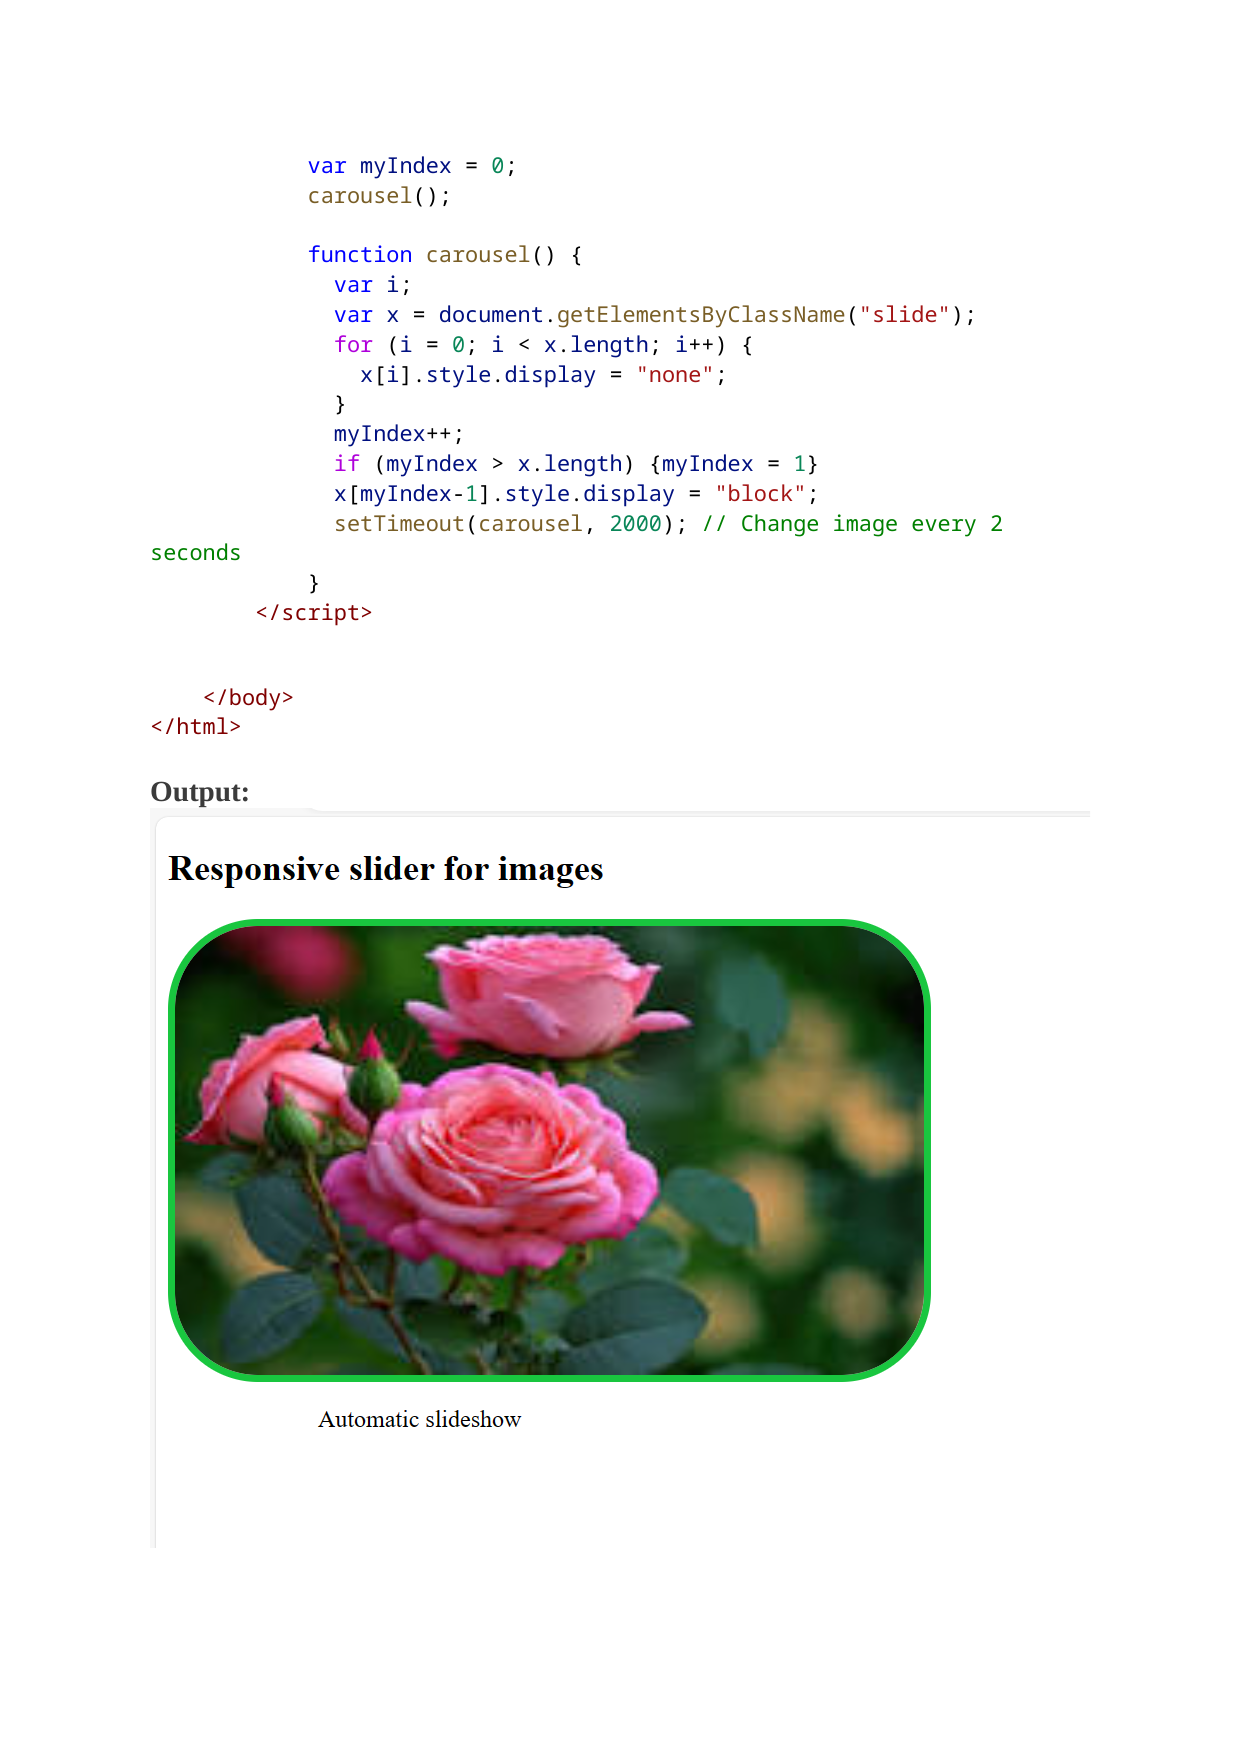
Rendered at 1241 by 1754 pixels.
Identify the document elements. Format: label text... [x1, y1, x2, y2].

text </script> [150, 597, 1090, 627]
text </body> [150, 681, 1090, 711]
text function carousel() { [150, 239, 1090, 269]
text myIndex++; [150, 418, 1090, 448]
text </html> [150, 711, 1090, 741]
text setTimeout(carousel, 2000); // Change image every 2 seconds [150, 507, 1090, 567]
text var myIndex = 0; [150, 150, 1090, 180]
text var i; [150, 269, 1090, 299]
text x[i].style.display = "none"; [150, 358, 1090, 388]
text carousel(); [150, 180, 1090, 209]
text var x = document.getElementsByClassName("slide"); [150, 299, 1090, 329]
text if (myIndex > x.length) {myIndex = 1} [150, 448, 1090, 478]
text for (i = 0; i < x.length; i++) { [150, 329, 1090, 358]
picture [150, 808, 1091, 1548]
text } [150, 567, 1090, 597]
text } [150, 388, 1090, 418]
text x[myIndex-1].style.display = "block"; [150, 478, 1090, 507]
text Output: [150, 774, 1090, 808]
